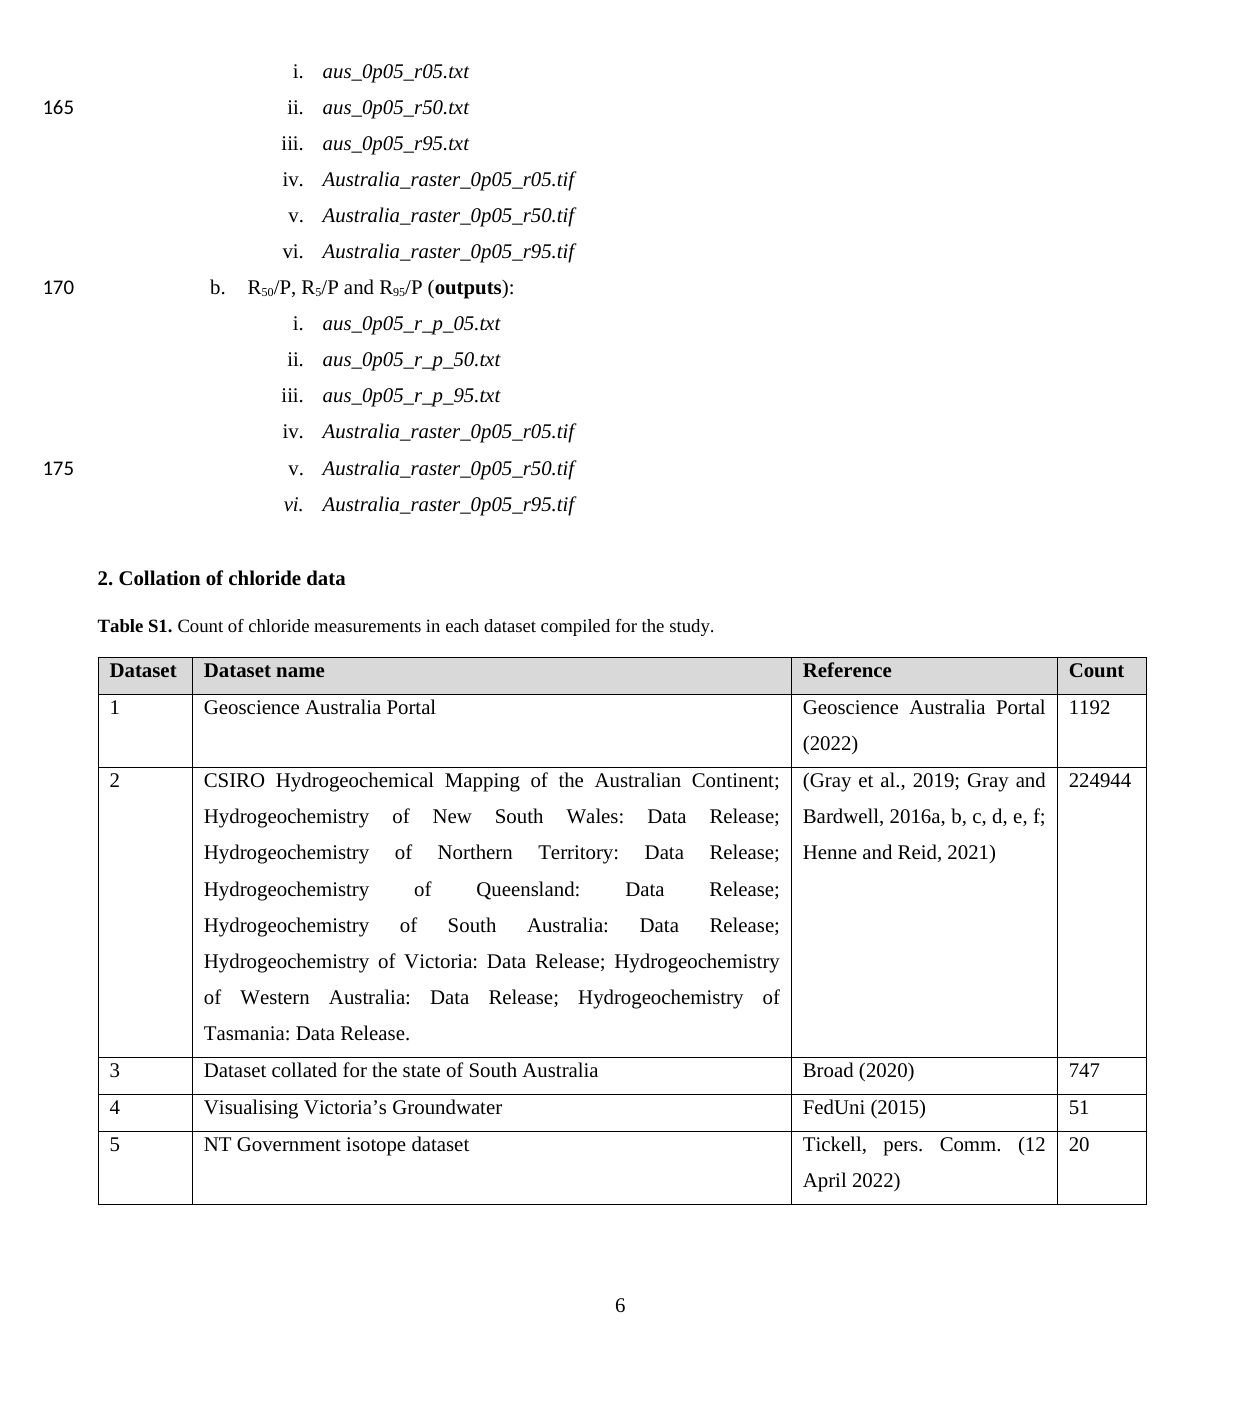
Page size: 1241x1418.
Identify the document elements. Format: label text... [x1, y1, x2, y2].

list Australia_raster_0p05_r95.tif [304, 239, 1143, 263]
table_cell 2 [99, 768, 192, 1057]
table_cell Geoscience Australia Portal [193, 695, 791, 767]
table_header Dataset name [193, 658, 791, 694]
table_cell 747 [1058, 1058, 1146, 1094]
list aus_0p05_r05.txt [304, 59, 1143, 83]
table_cell 4 [99, 1095, 192, 1131]
table_header Count [1058, 658, 1146, 694]
table_cell CSIRO Hydrogeochemical Mapping of the Australian Continent; Hydrogeochemistry of New South Wales: Data Release; Hydrogeochemistry of Northern Territory: Data Release; Hydrogeochemistry of Queensland: Data Release; Hydrogeochemistry of South Australia: Data Release; Hydrogeochemistry of Victoria: Data Release; Hydrogeochemistry of Western Australia: Data Release; Hydrogeochemistry of Tasmania: Data Release. [193, 768, 791, 1057]
table_cell 20 [1058, 1132, 1146, 1204]
table_header Dataset [99, 658, 192, 694]
list aus_0p05_r_p_05.txt [304, 311, 1143, 335]
table_cell Tickell, pers. Comm. (12 April 2022) [792, 1132, 1057, 1204]
list Australia_raster_0p05_r95.tif [304, 492, 1143, 516]
table_cell 1 [99, 695, 192, 767]
table_cell Geoscience Australia Portal (2022) [792, 695, 1057, 767]
table_cell 3 [99, 1058, 192, 1094]
list aus_0p05_r_p_95.txt [304, 383, 1143, 407]
table_cell 1192 [1058, 695, 1146, 767]
subtitle 2. Collation of chloride data [97, 566, 1143, 590]
list Australia_raster_0p05_r05.tif [304, 419, 1143, 443]
table_cell FedUni (2015) [792, 1095, 1057, 1131]
table_cell 5 [99, 1132, 192, 1204]
table_cell 51 [1058, 1095, 1146, 1131]
table_cell Dataset collated for the state of South Australia [193, 1058, 791, 1094]
table_cell Broad (2020) [792, 1058, 1057, 1094]
table_cell NT Government isotope dataset [193, 1132, 791, 1204]
list Australia_raster_0p05_r05.tif [304, 167, 1143, 191]
text Table S1. Count of chloride measurements in each dataset compiled for the study. [97, 615, 1143, 636]
table_cell (Gray et al., 2019; Gray and Bardwell, 2016a, b, c, d, e, f; Henne and Reid, 2021) [792, 768, 1057, 1057]
list aus_0p05_r50.txt [304, 95, 1143, 119]
list Australia_raster_0p05_r50.tif [304, 456, 1143, 479]
table_cell Visualising Victoria’s Groundwater [193, 1095, 791, 1131]
list R50/P, R5/P and R95/P (outputs): [210, 275, 1143, 299]
list aus_0p05_r_p_50.txt [304, 347, 1143, 371]
list Australia_raster_0p05_r50.tif [304, 203, 1143, 227]
table_header Reference [792, 658, 1057, 694]
table_cell 224944 [1058, 768, 1146, 1057]
list aus_0p05_r95.txt [304, 131, 1143, 155]
